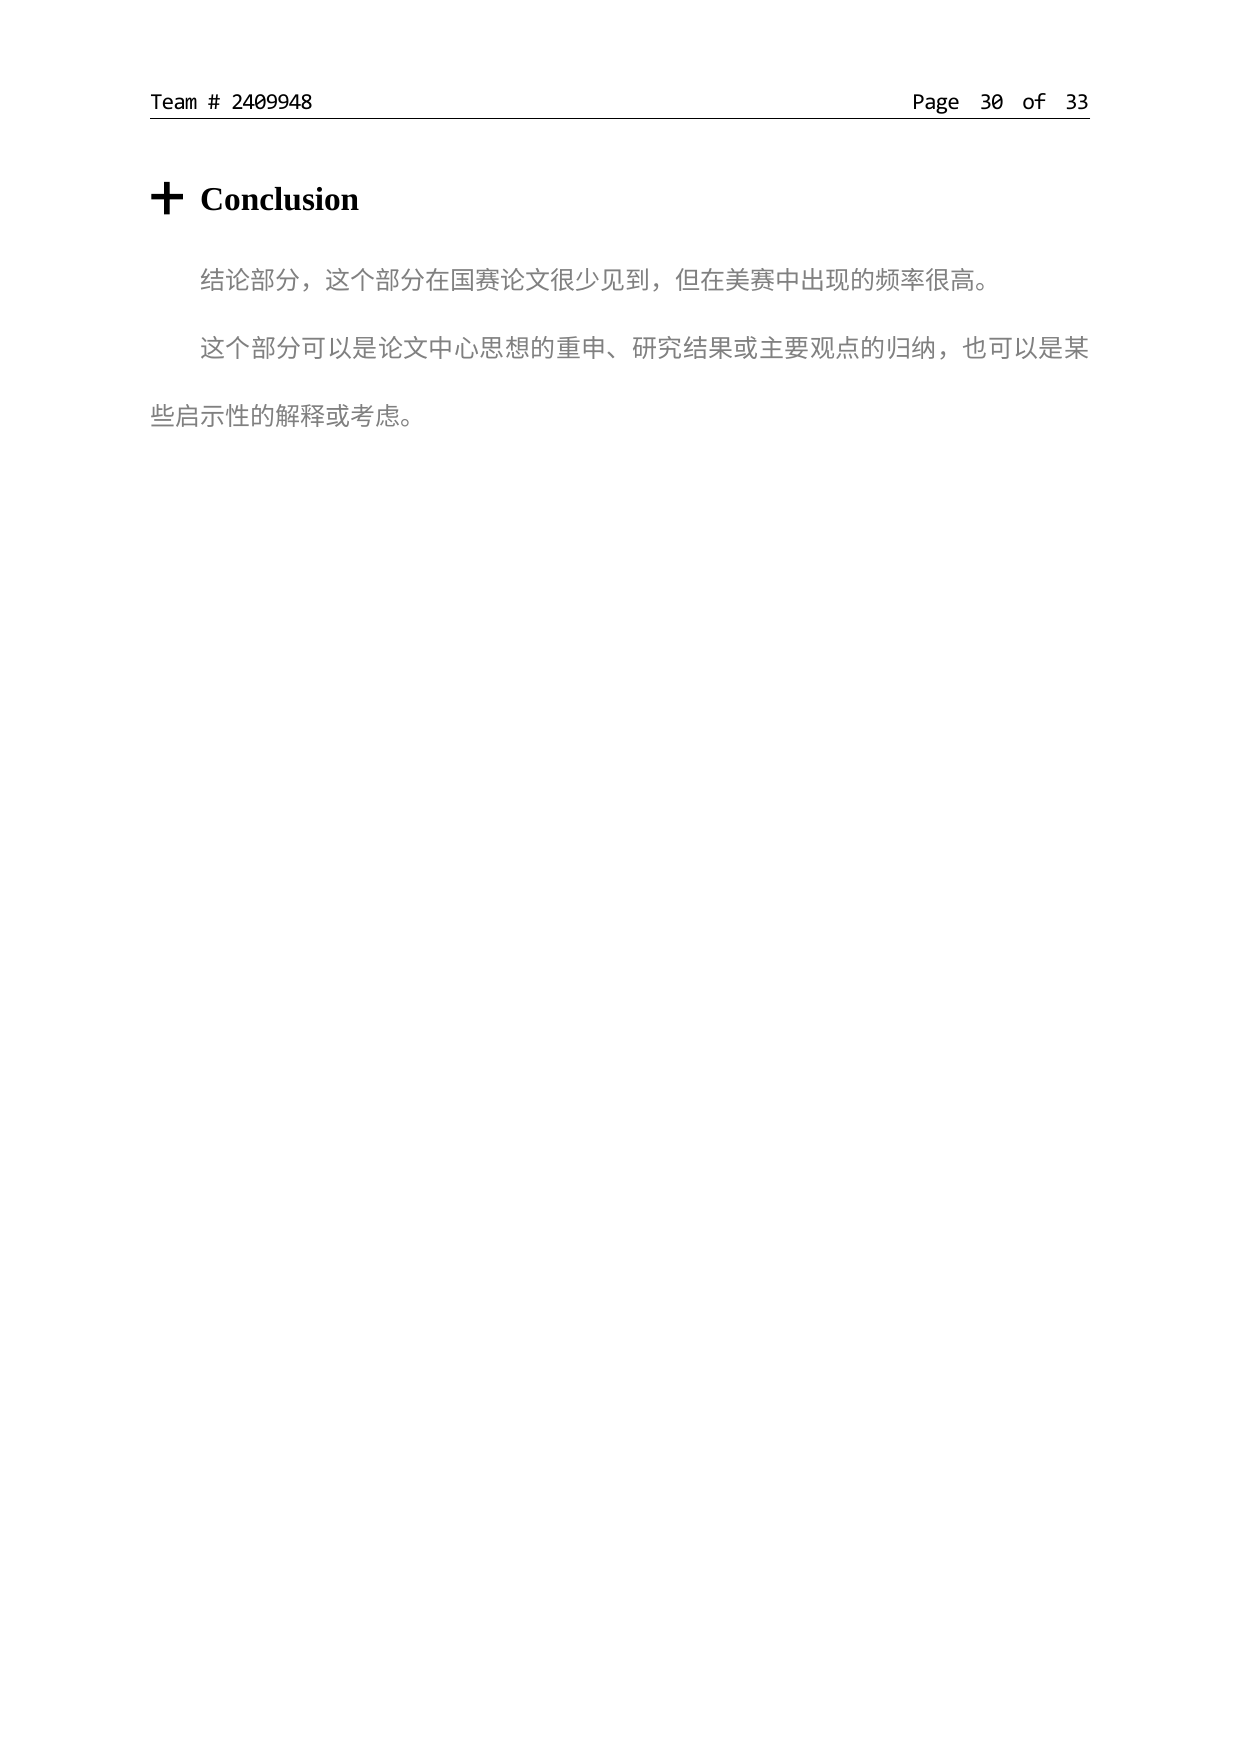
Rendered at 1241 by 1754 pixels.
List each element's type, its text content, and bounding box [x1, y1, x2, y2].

text 这个部分可以是论文中心思想的重申、研究结果或主要观点的归纳，也可以是某些启示性的解释或考虑。 [150, 312, 1090, 448]
subtitle Conclusion [150, 164, 1090, 232]
text 结论部分，这个部分在国赛论文很少见到，但在美赛中出现的频率很高。 [150, 244, 1090, 312]
